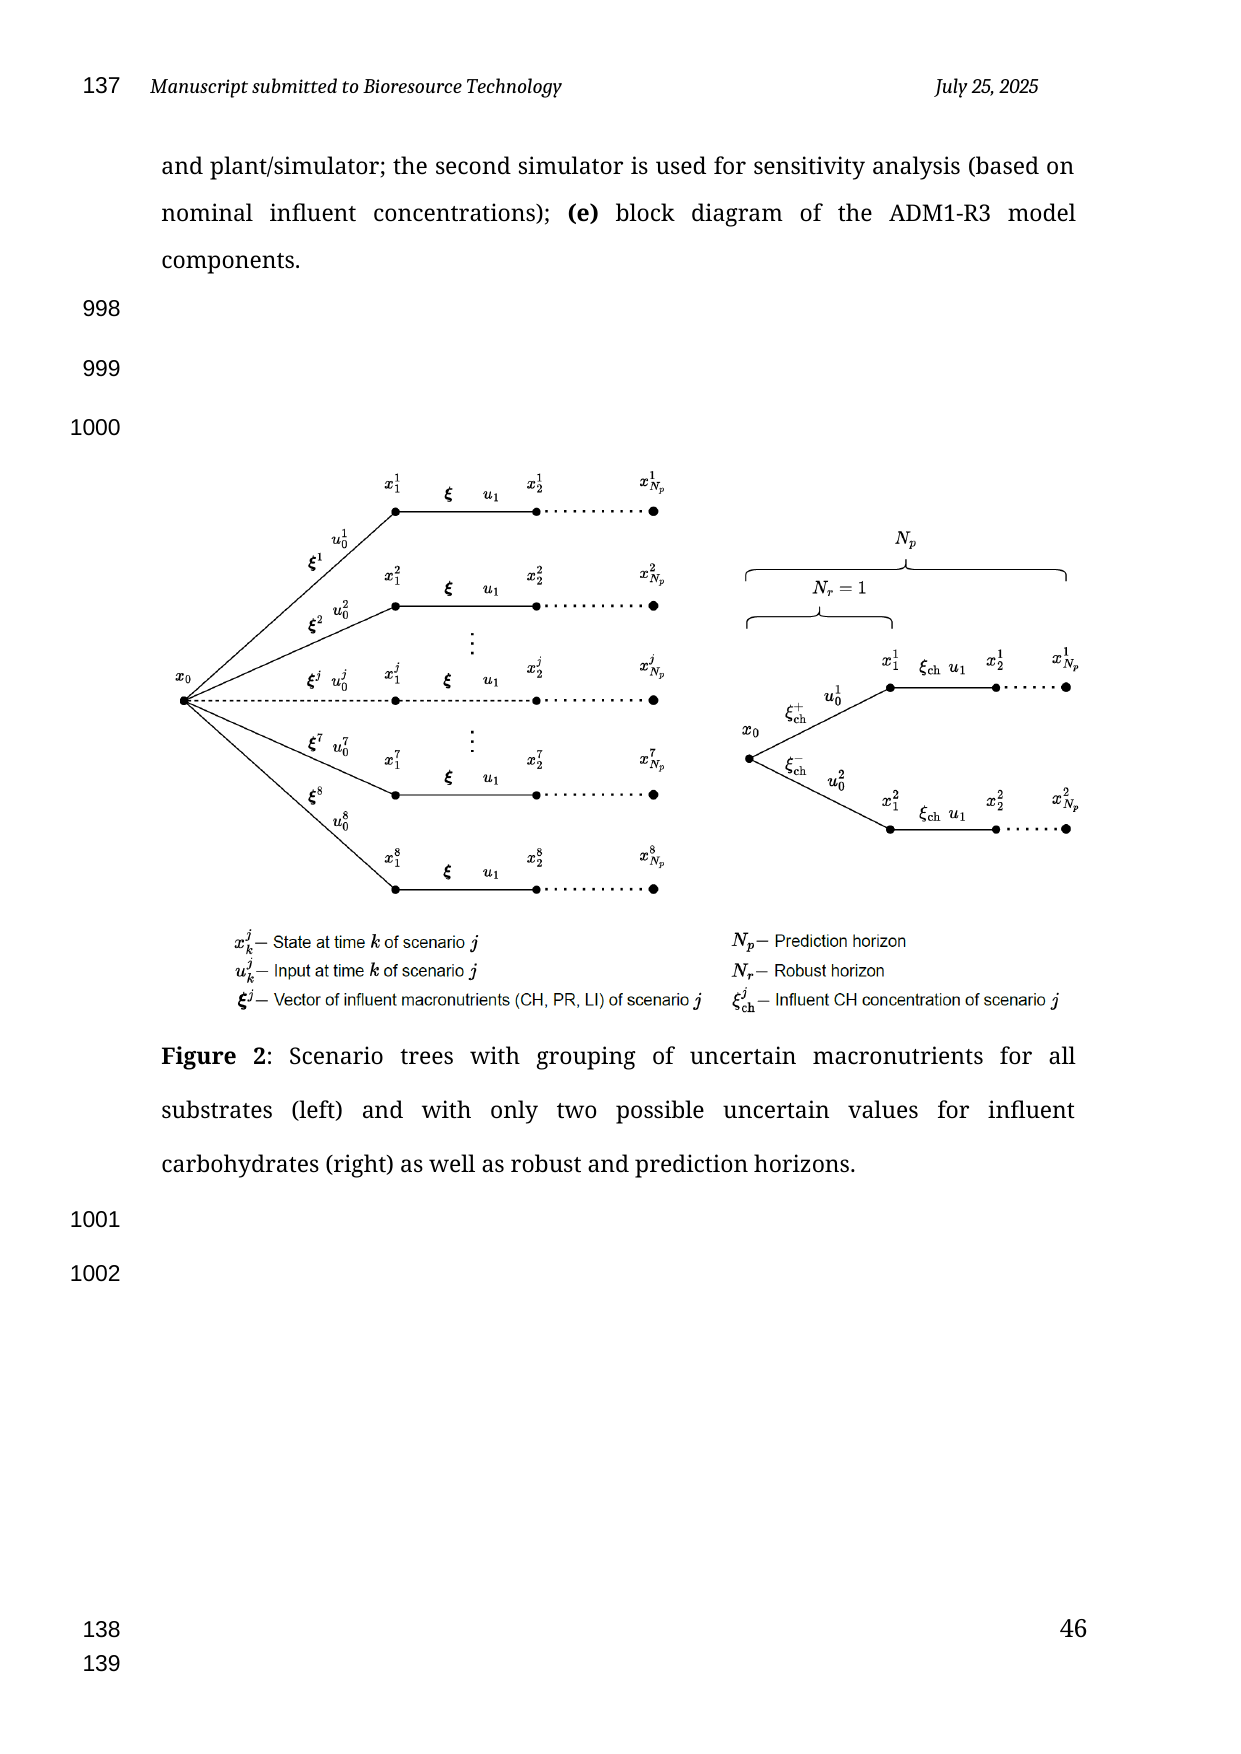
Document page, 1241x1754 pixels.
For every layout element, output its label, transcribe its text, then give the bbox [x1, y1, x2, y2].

picture [161, 467, 1085, 1019]
table_cell Figure 2: Scenario trees with grouping of uncertain macronutrients for all substrates (left) and with only two possible uncertain values for influent carbohydrates (right) as well as robust and prediction horizons. [150, 1040, 1091, 1200]
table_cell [150, 150, 1091, 290]
table_header [150, 468, 1091, 1039]
